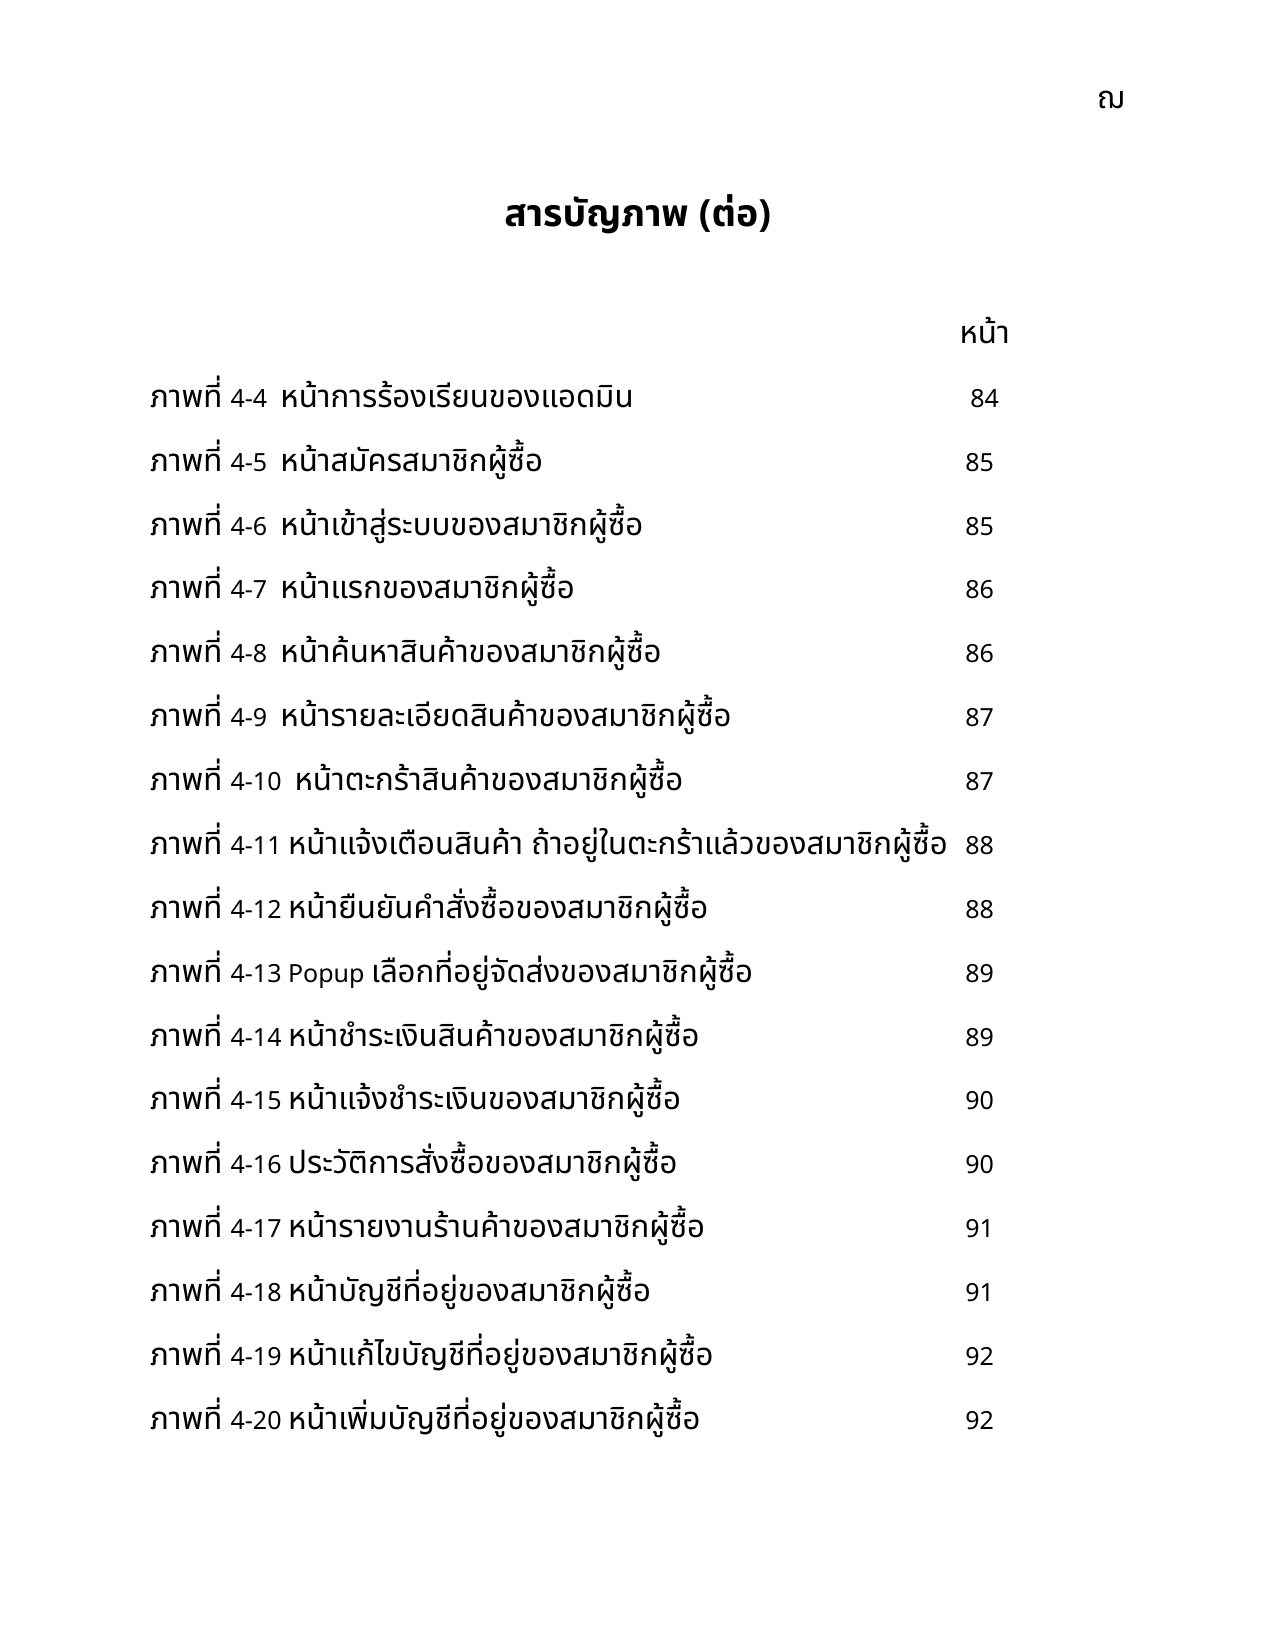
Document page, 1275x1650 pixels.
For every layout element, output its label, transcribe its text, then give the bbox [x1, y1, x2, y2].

text ภาพที่ 4-5 หน้าสมัครสมาชิกผู้ซื้อ 85 [150, 438, 1125, 485]
text ภาพที่ 4-15 หน้าแจ้งชำระเงินของสมาชิกผู้ซื้อ 90 [150, 1077, 1125, 1124]
text หน้า [150, 310, 1125, 358]
text ภาพที่ 4-7 หน้าแรกของสมาชิกผู้ซื้อ 86 [150, 566, 1125, 613]
text ภาพที่ 4-14 หน้าชำระเงินสินค้าของสมาชิกผู้ซื้อ 89 [150, 1013, 1125, 1060]
text ภาพที่ 4-19 หน้าแก้ไขบัญชีที่อยู่ของสมาชิกผู้ซื้อ 92 [150, 1332, 1125, 1379]
text ภาพที่ 4-18 หน้าบัญชีที่อยู่ของสมาชิกผู้ซื้อ 91 [150, 1268, 1125, 1315]
text ภาพที่ 4-4 หน้าการร้องเรียนของแอดมิน 84 [150, 374, 1125, 421]
text ภาพที่ 4-16 ประวัติการสั่งซื้อของสมาชิกผู้ซื้อ 90 [150, 1141, 1125, 1188]
text ภาพที่ 4-13 Popup เลือกที่อยู่จัดส่งของสมาชิกผู้ซื้อ 89 [150, 949, 1125, 996]
text ภาพที่ 4-9 หน้ารายละเอียดสินค้าของสมาชิกผู้ซื้อ 87 [150, 693, 1125, 741]
text ภาพที่ 4-12 หน้ายืนยันคำสั่งซื้อของสมาชิกผู้ซื้อ 88 [150, 885, 1125, 932]
text ภาพที่ 4-8 หน้าค้นหาสินค้าของสมาชิกผู้ซื้อ 86 [150, 630, 1125, 677]
text สารบัญภาพ (ต่อ) [150, 186, 1125, 243]
text ภาพที่ 4-17 หน้ารายงานร้านค้าของสมาชิกผู้ซื้อ 91 [150, 1204, 1125, 1252]
text ภาพที่ 4-11 หน้าแจ้งเตือนสินค้า ถ้าอยู่ในตะกร้าแล้วของสมาชิกผู้ซื้อ 88 [150, 821, 1125, 868]
text ภาพที่ 4-6 หน้าเข้าสู่ระบบของสมาชิกผู้ซื้อ 85 [150, 502, 1125, 549]
text ภาพที่ 4-10 หน้าตะกร้าสินค้าของสมาชิกผู้ซื้อ 87 [150, 757, 1125, 804]
text ภาพที่ 4-20 หน้าเพิ่มบัญชีที่อยู่ของสมาชิกผู้ซื้อ 92 [150, 1396, 1125, 1443]
